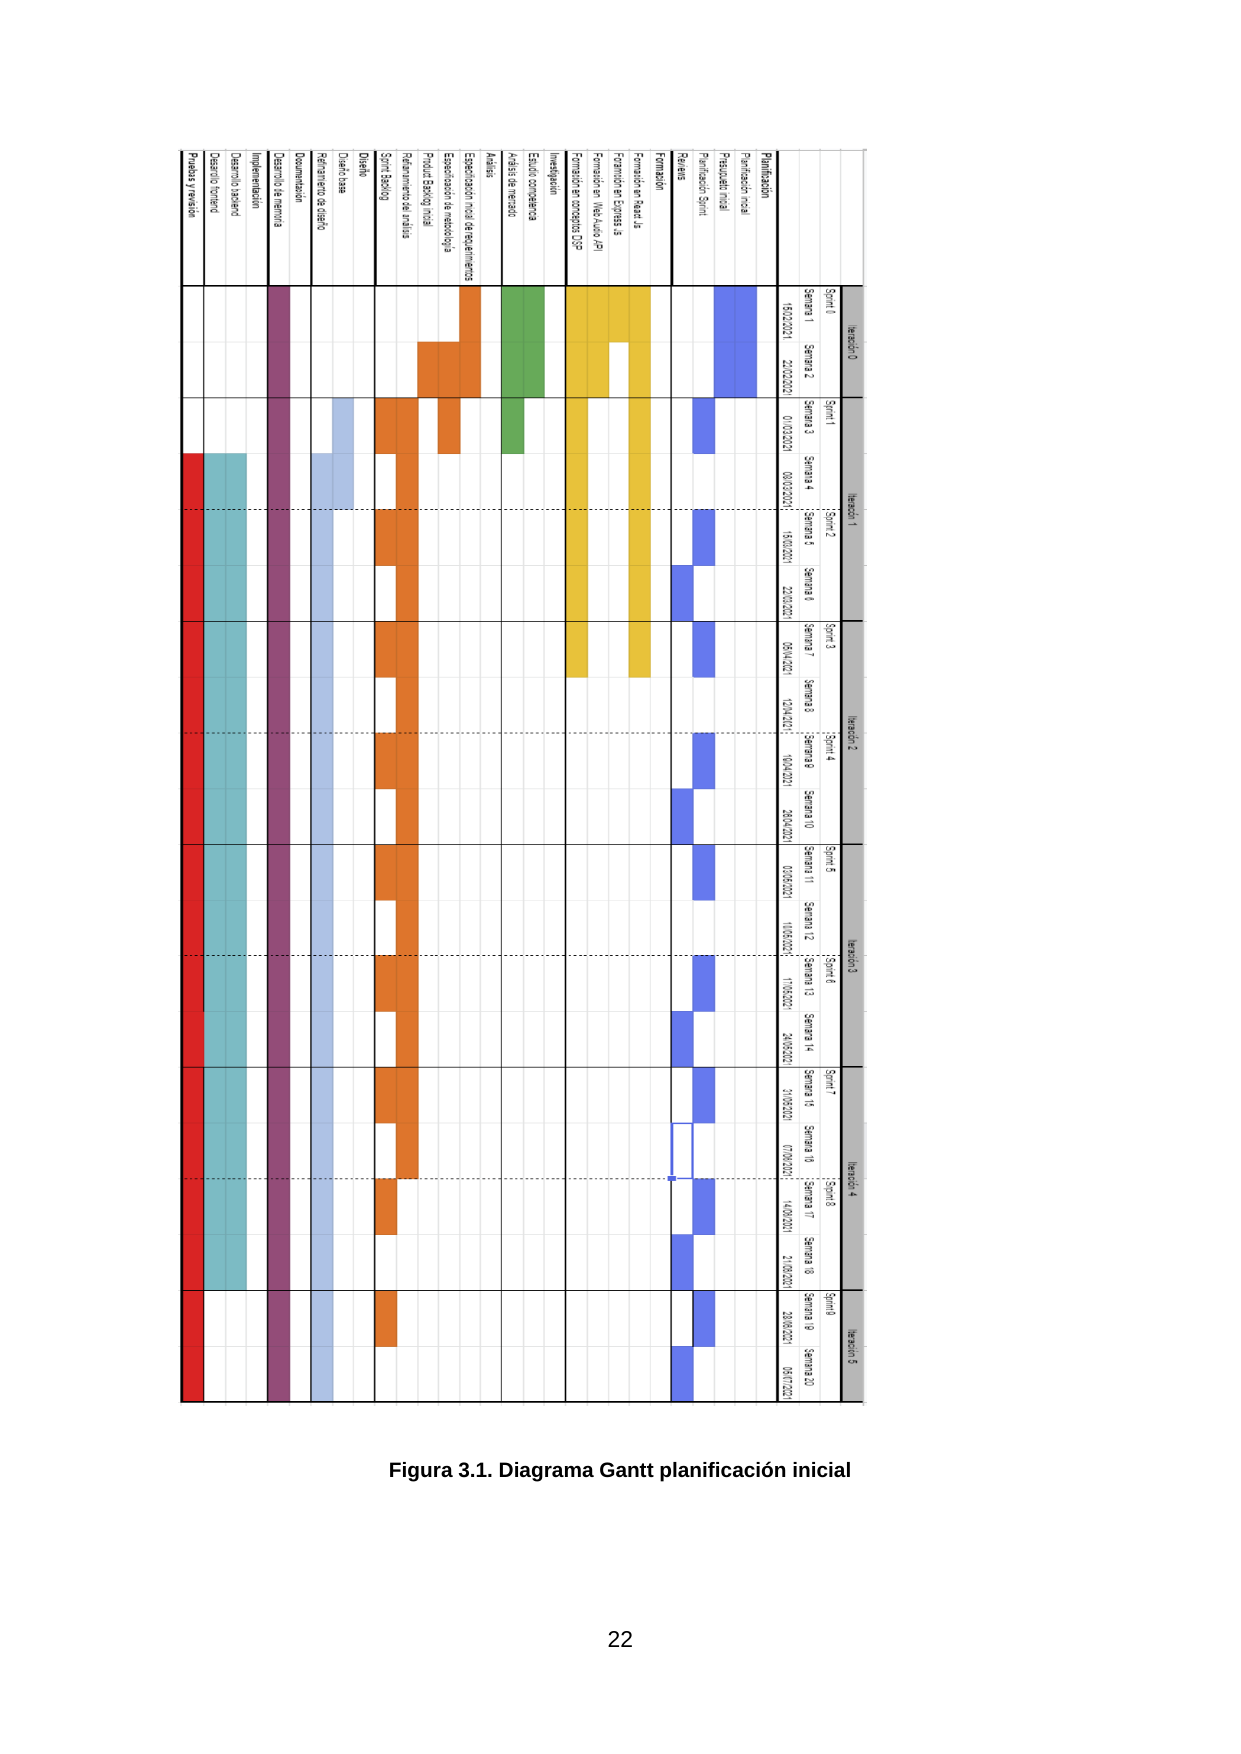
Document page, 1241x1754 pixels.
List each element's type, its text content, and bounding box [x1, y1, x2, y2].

picture [178, 150, 867, 1405]
text Figura 3.1. Diagrama Gantt planificación inicial [177, 1458, 1063, 1482]
